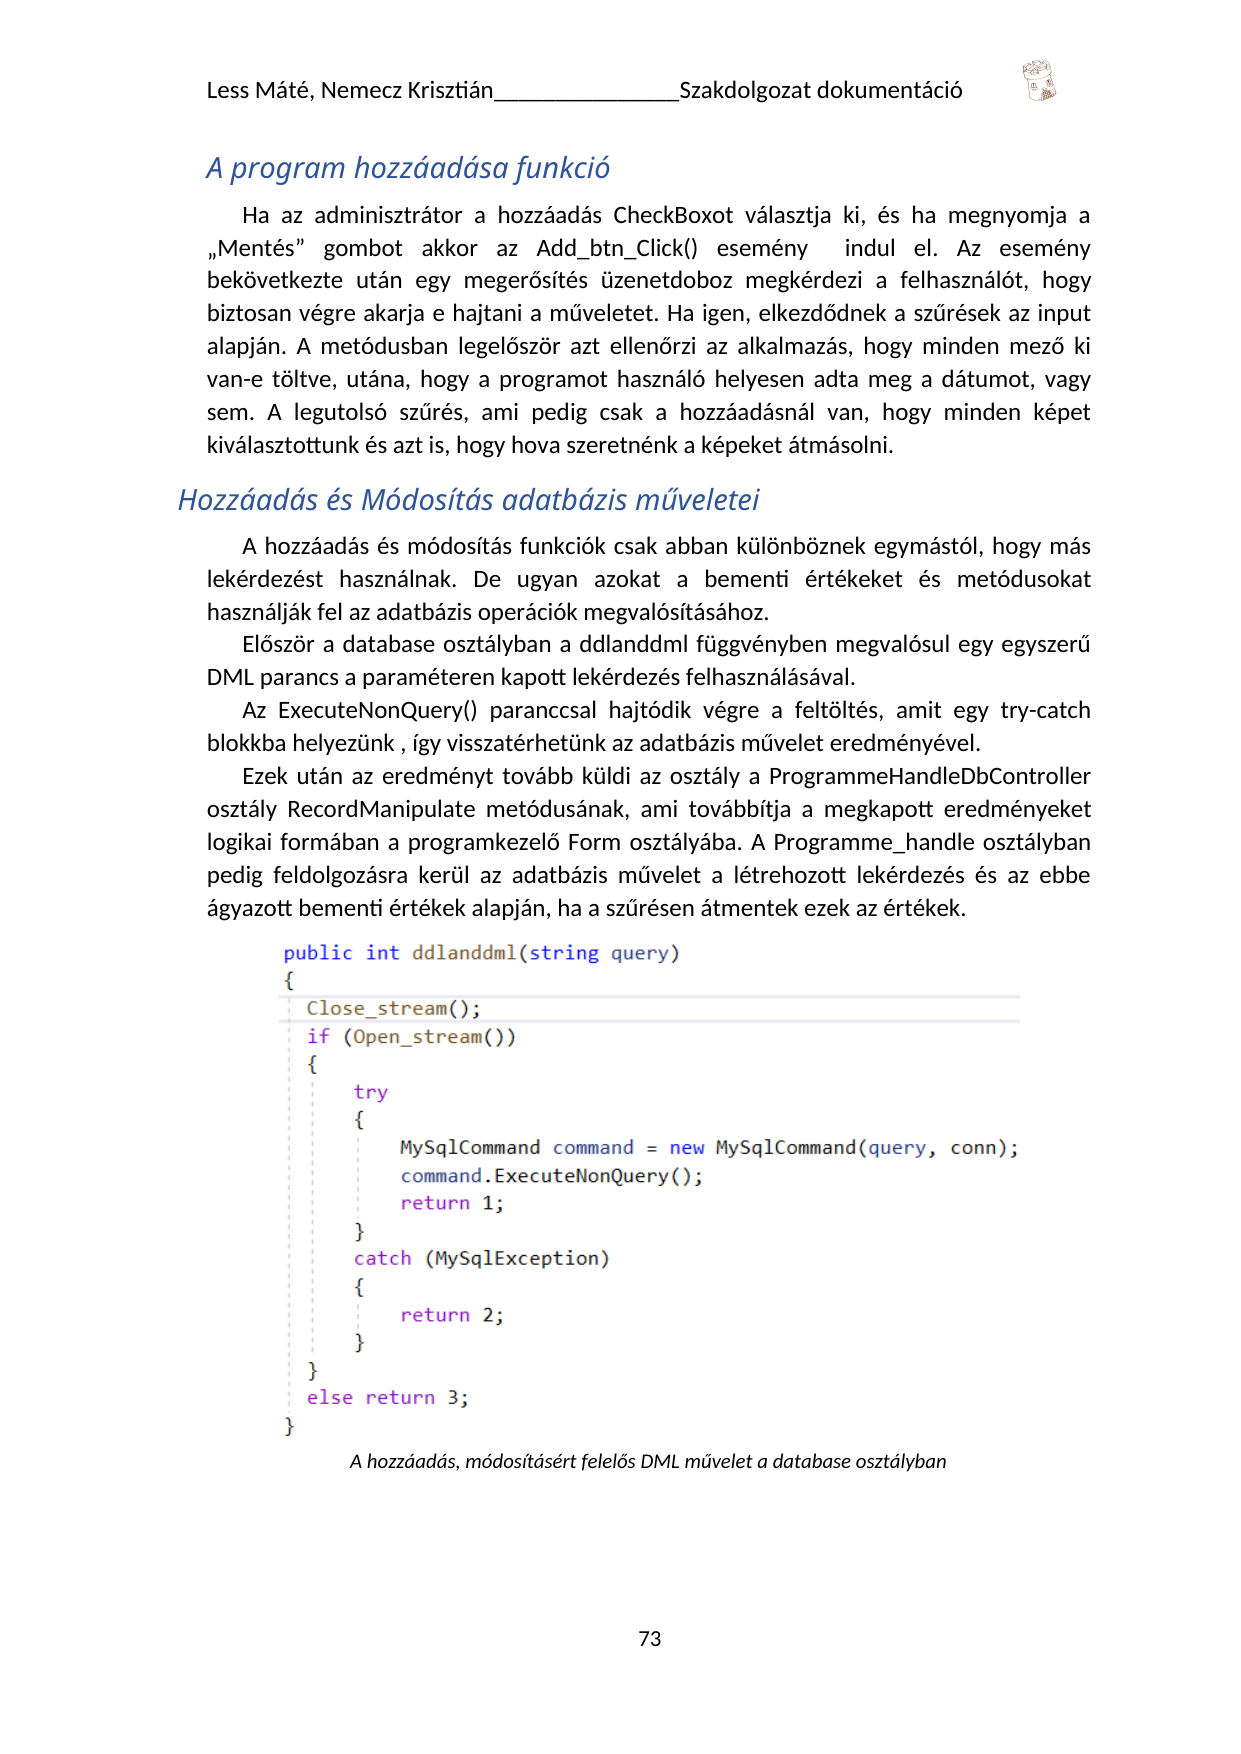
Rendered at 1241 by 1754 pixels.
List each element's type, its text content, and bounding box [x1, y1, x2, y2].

subtitle Hozzáadás és Módosítás adatbázis műveletei [177, 479, 1093, 518]
text Az ExecuteNonQuery() paranccsal hajtódik végre a feltöltés, amit egy try-catch blokkba helyezünk , így visszatérhetünk az adatbázis művelet eredményével. [207, 694, 1093, 758]
text Ezek után az eredményt tovább küldi az osztály a ProgrammeHandleDbController osztály RecordManipulate metódusának, ami továbbítja a megkapott eredményeket logikai formában a programkezelő Form osztályába. A Programme_handle osztályban pedig feldolgozásra kerül az adatbázis művelet a létrehozott lekérdezés és az ebbe ágyazott bementi értékek alapján, ha a szűrésen átmentek ezek az értékek. [207, 760, 1093, 922]
subtitle A program hozzáadása funkció [207, 148, 1093, 187]
picture [1009, 56, 1074, 103]
text Ha az adminisztrátor a hozzáadás CheckBoxot választja ki, és ha megnyomja a „Mentés” gombot akkor az Add_btn_Click() esemény indul el. Az esemény bekövetkezte után egy megerősítés üzenetdoboz megkérdezi a felhasználót, hogy biztosan végre akarja e hajtani a műveletet. Ha igen, elkezdődnek a szűrések az input alapján. A metódusban legelőször azt ellenőrzi az alkalmazás, hogy minden mező ki van-e töltve, utána, hogy a programot használó helyesen adta meg a dátumot, vagy sem. A legutolsó szűrés, ami pedig csak a hozzáadásnál van, hogy minden képet kiválasztottunk és azt is, hogy hova szeretnénk a képeket átmásolni. [207, 199, 1093, 460]
text A hozzáadás és módosítás funkciók csak abban különböznek egymástól, hogy más lekérdezést használnak. De ugyan azokat a bementi értékeket és metódusokat használják fel az adatbázis operációk megvalósításához. [207, 530, 1093, 626]
text Először a database osztályban a ddlanddml függvényben megvalósul egy egyszerű DML parancs a paraméteren kapott lekérdezés felhasználásával. [207, 629, 1093, 692]
picture [279, 941, 1021, 1441]
text A hozzáadás, módosításért felelős DML művelet a database osztályban [207, 1449, 1093, 1474]
